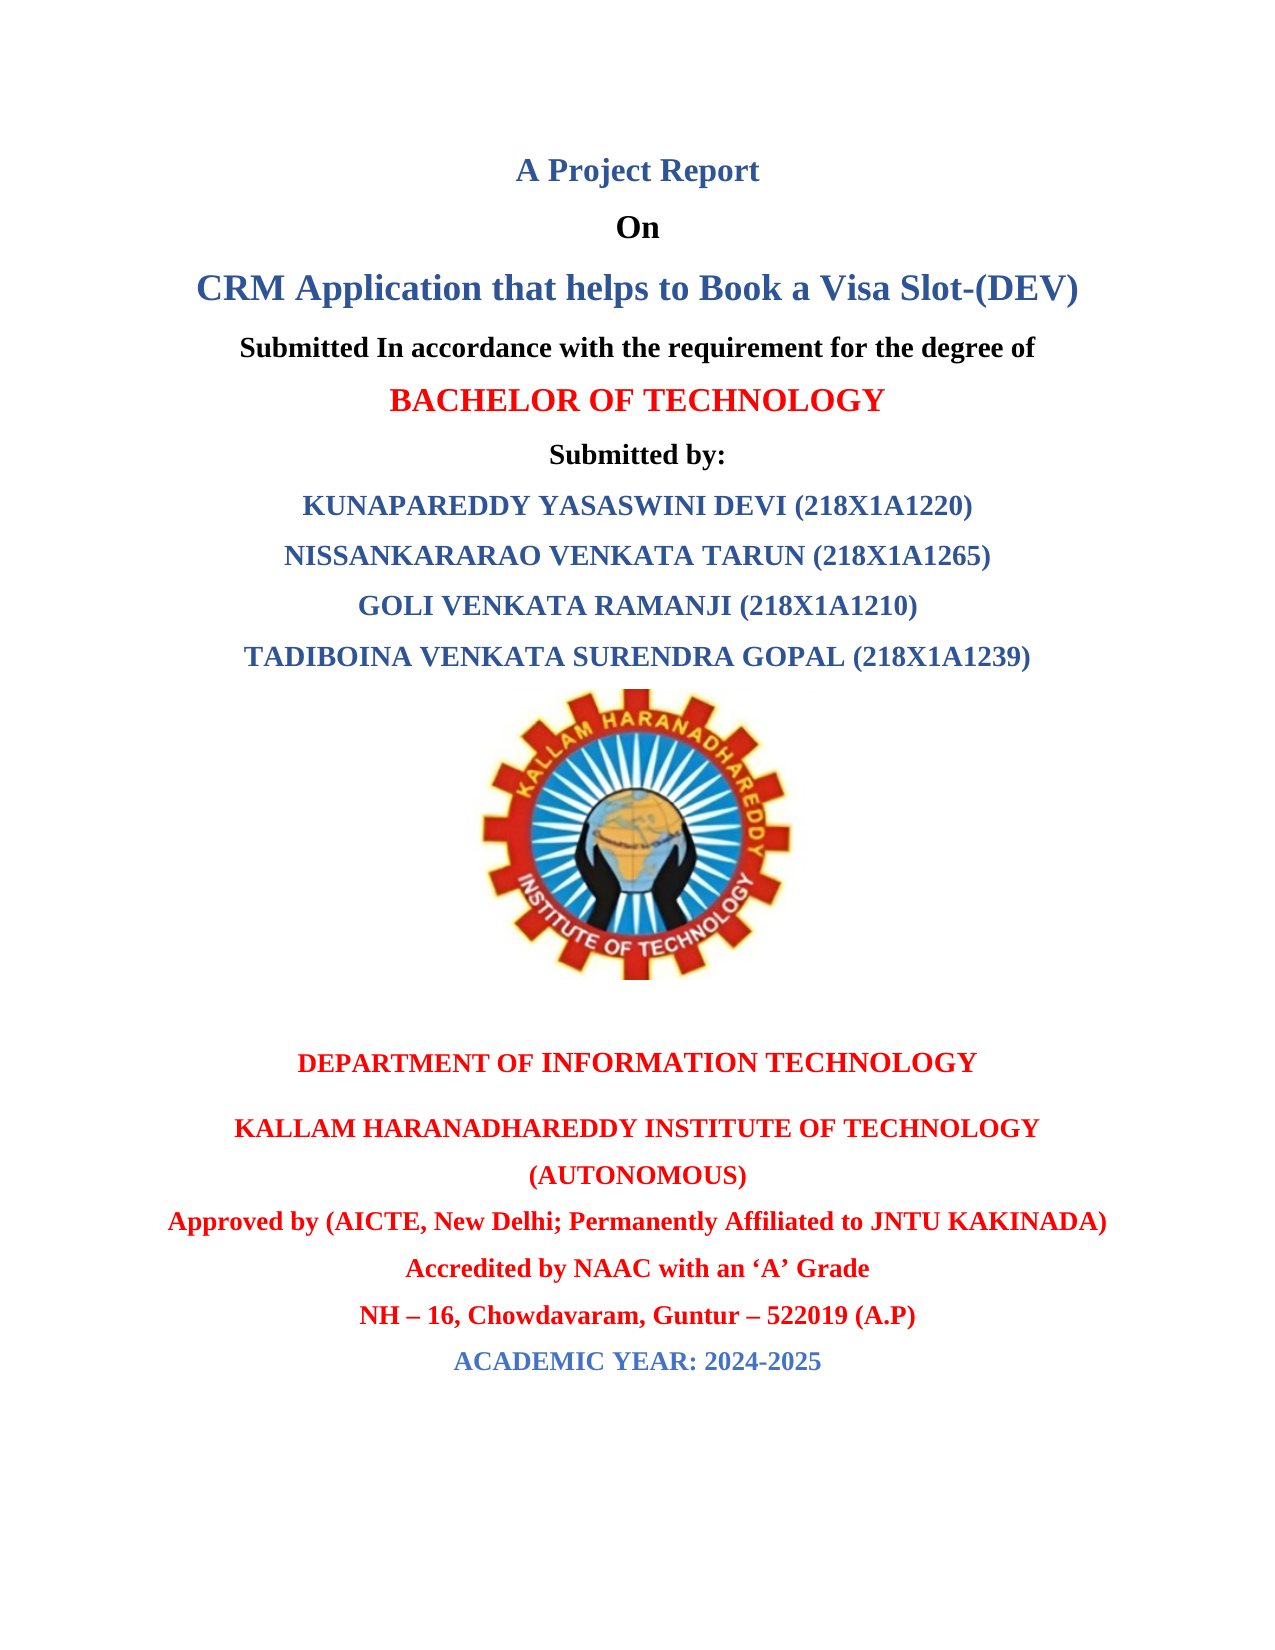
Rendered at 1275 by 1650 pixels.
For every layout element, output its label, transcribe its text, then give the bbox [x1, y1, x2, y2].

text Submitted In accordance with the requirement for the degree of [150, 330, 1125, 363]
text ACADEMIC YEAR: 2024-2025 [150, 1346, 1125, 1377]
text A Project Report [150, 150, 1125, 188]
text Approved by (AICTE, New Delhi; Permanently Affiliated to JNTU KAKINADA) [150, 1206, 1125, 1237]
text DEPARTMENT OF INFORMATION TECHNOLOGY [150, 1045, 1125, 1079]
text NH – 16, Chowdavaram, Guntur – 522019 (A.P) [150, 1299, 1125, 1330]
text On [150, 207, 1125, 246]
text CRM Application that helps to Book a Visa Slot-(DEV) [150, 265, 1125, 308]
text GOLI VENKATA RAMANJI (218X1A1210) [150, 588, 1125, 622]
picture [408, 689, 868, 980]
text KALLAM HARANADHAREDDY INSTITUTE OF TECHNOLOGY (AUTONOMOUS) [150, 1112, 1125, 1190]
text Accredited by NAAC with an ‘A’ Grade [150, 1252, 1125, 1283]
text Submitted by: [150, 437, 1125, 471]
text KUNAPAREDDY YASASWINI DEVI (218X1A1220) [150, 488, 1125, 521]
text TADIBOINA VENKATA SURENDRA GOPAL (218X1A1239) [150, 639, 1125, 672]
text NISSANKARARAO VENKATA TARUN (218X1A1265) [150, 538, 1125, 572]
text BACHELOR OF TECHNOLOGY [150, 380, 1125, 418]
